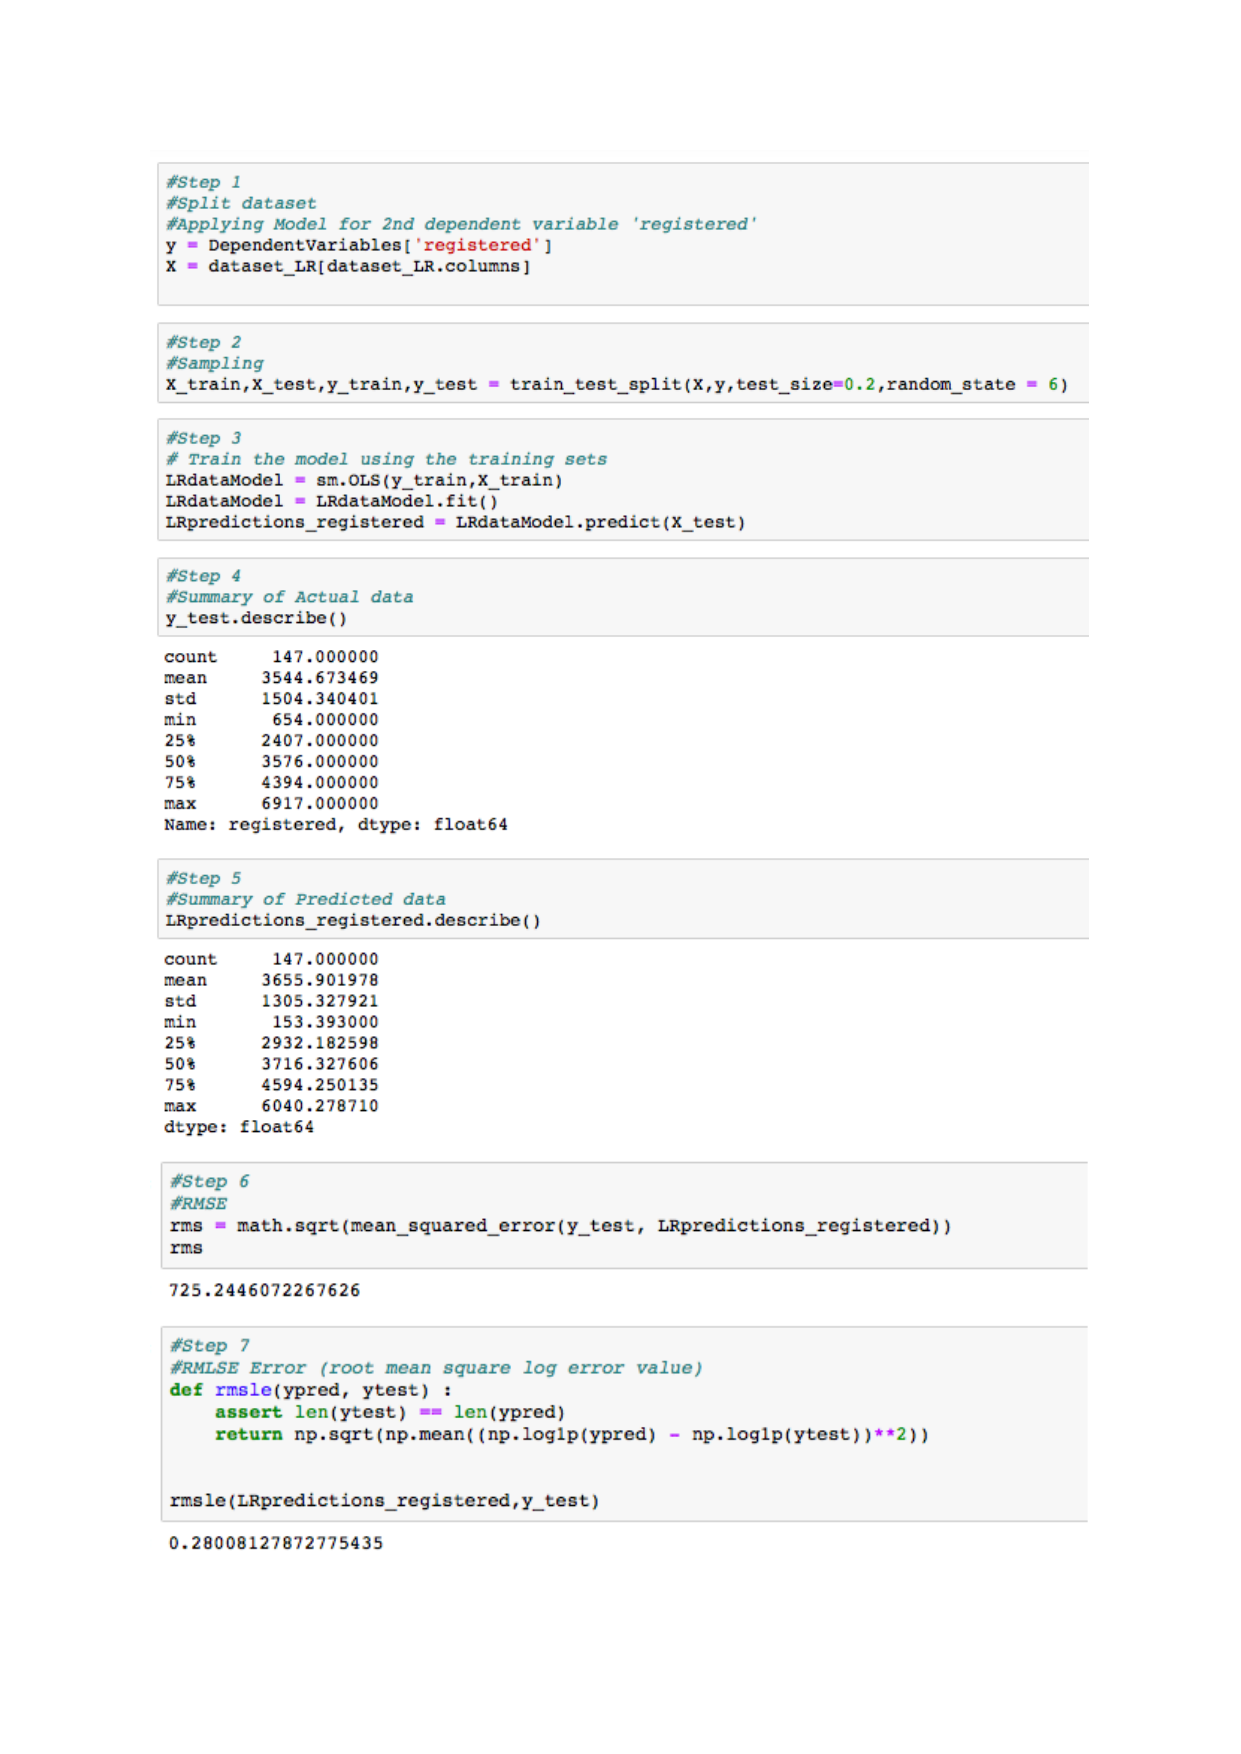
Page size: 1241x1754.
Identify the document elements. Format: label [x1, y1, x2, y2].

picture [150, 150, 1089, 1565]
